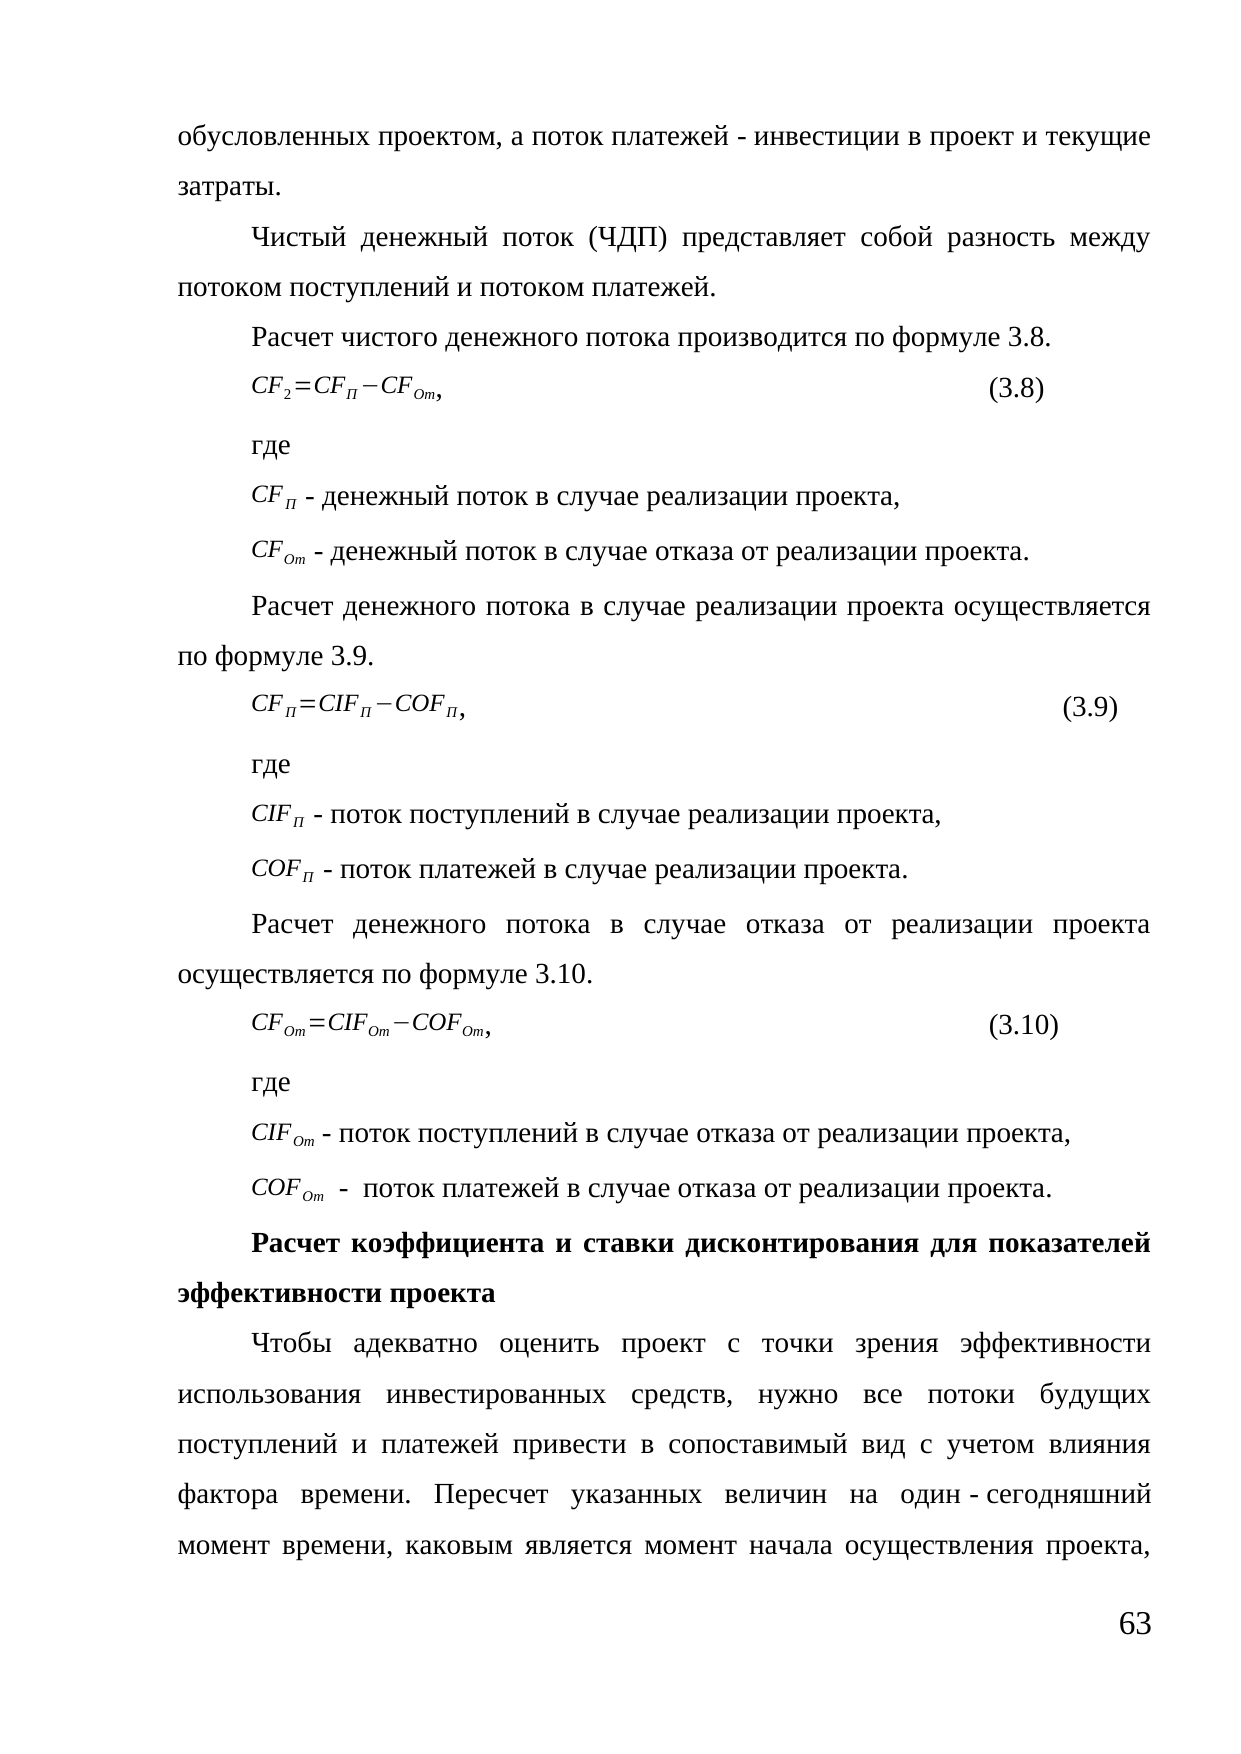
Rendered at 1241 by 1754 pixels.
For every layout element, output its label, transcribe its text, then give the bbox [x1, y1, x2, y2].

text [177, 118, 1152, 202]
text где [177, 427, 1152, 461]
text где [177, 1064, 1152, 1098]
text - поток платежей в случае реализации проекта. [177, 851, 1152, 889]
text , (3.10) [177, 1007, 1152, 1045]
text - поток платежей в случае отказа от реализации проекта. [177, 1170, 1152, 1208]
text - денежный поток в случае отказа от реализации проекта. [177, 533, 1152, 571]
text , (3.8) [177, 370, 1152, 408]
text Чистый денежный поток (ЧДП) представляет собой разность между потоком поступлений и потоком платежей. [177, 219, 1152, 303]
text - денежный поток в случае реализации проекта, [177, 477, 1152, 516]
text Расчет денежного потока в случае реализации проекта осуществляется по формуле 3.9. [177, 588, 1152, 672]
text - поток поступлений в случае реализации проекта, [177, 796, 1152, 834]
text Расчет чистого денежного потока производится по формуле 3.8. [177, 319, 1152, 353]
text Расчет денежного потока в случае отказа от реализации проекта осуществляется по формуле 3.10. [177, 906, 1152, 990]
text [177, 1326, 1152, 1560]
text , (3.9) [177, 688, 1152, 727]
text Расчет коэффициента и ставки дисконтирования для показателей эффективности проекта [177, 1225, 1152, 1309]
text где [177, 746, 1152, 779]
text - поток поступлений в случае отказа от реализации проекта, [177, 1115, 1152, 1153]
